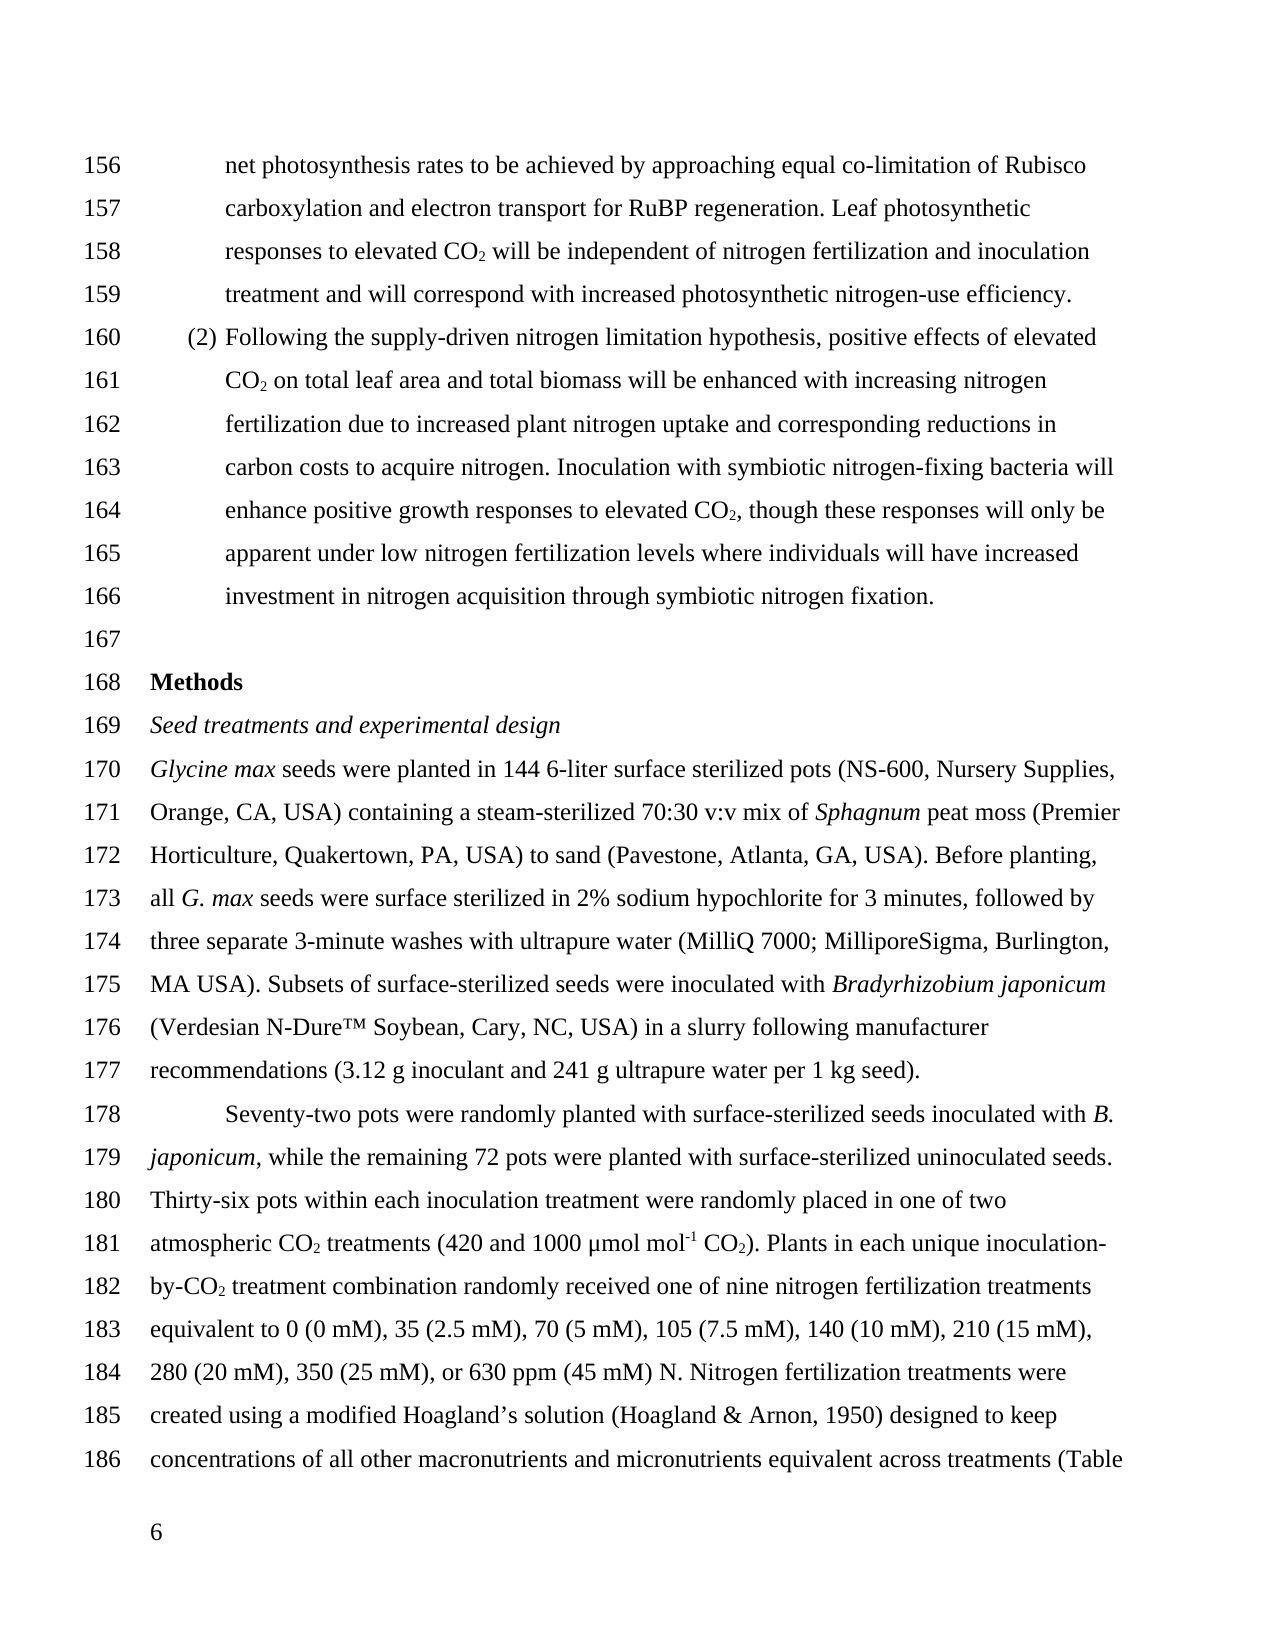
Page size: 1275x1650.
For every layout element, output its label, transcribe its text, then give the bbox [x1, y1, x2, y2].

text Glycine max seeds were planted in 144 6-liter surface sterilized pots (NS-600, Nursery Supplies, Orange, CA, USA) containing a steam-sterilized 70:30 v:v mix of Sphagnum peat moss (Premier Horticulture, Quakertown, PA, USA) to sand (Pavestone, Atlanta, GA, USA). Before planting, all G. max seeds were surface sterilized in 2% sodium hypochlorite for 3 minutes, followed by three separate 3-minute washes with ultrapure water (MilliQ 7000; MilliporeSigma, Burlington, MA USA). Subsets of surface-sterilized seeds were inoculated with Bradyrhizobium japonicum (Verdesian N-Dure™ Soybean, Cary, NC, USA) in a slurry following manufacturer recommendations (3.12 g inoculant and 241 g ultrapure water per 1 kg seed). [150, 754, 1125, 1084]
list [187, 150, 1125, 308]
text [150, 1099, 1125, 1472]
list Following the supply-driven nitrogen limitation hypothesis, positive effects of elevated CO2 on total leaf area and total biomass will be enhanced with increasing nitrogen fertilization due to increased plant nitrogen uptake and corresponding reductions in carbon costs to acquire nitrogen. Inoculation with symbiotic nitrogen-fixing bacteria will enhance positive growth responses to elevated CO2, though these responses will only be apparent under low nitrogen fertilization levels where individuals will have increased investment in nitrogen acquisition through symbiotic nitrogen fixation. [187, 322, 1125, 610]
text Methods [150, 667, 1125, 696]
text Seed treatments and experimental design [150, 711, 1125, 739]
